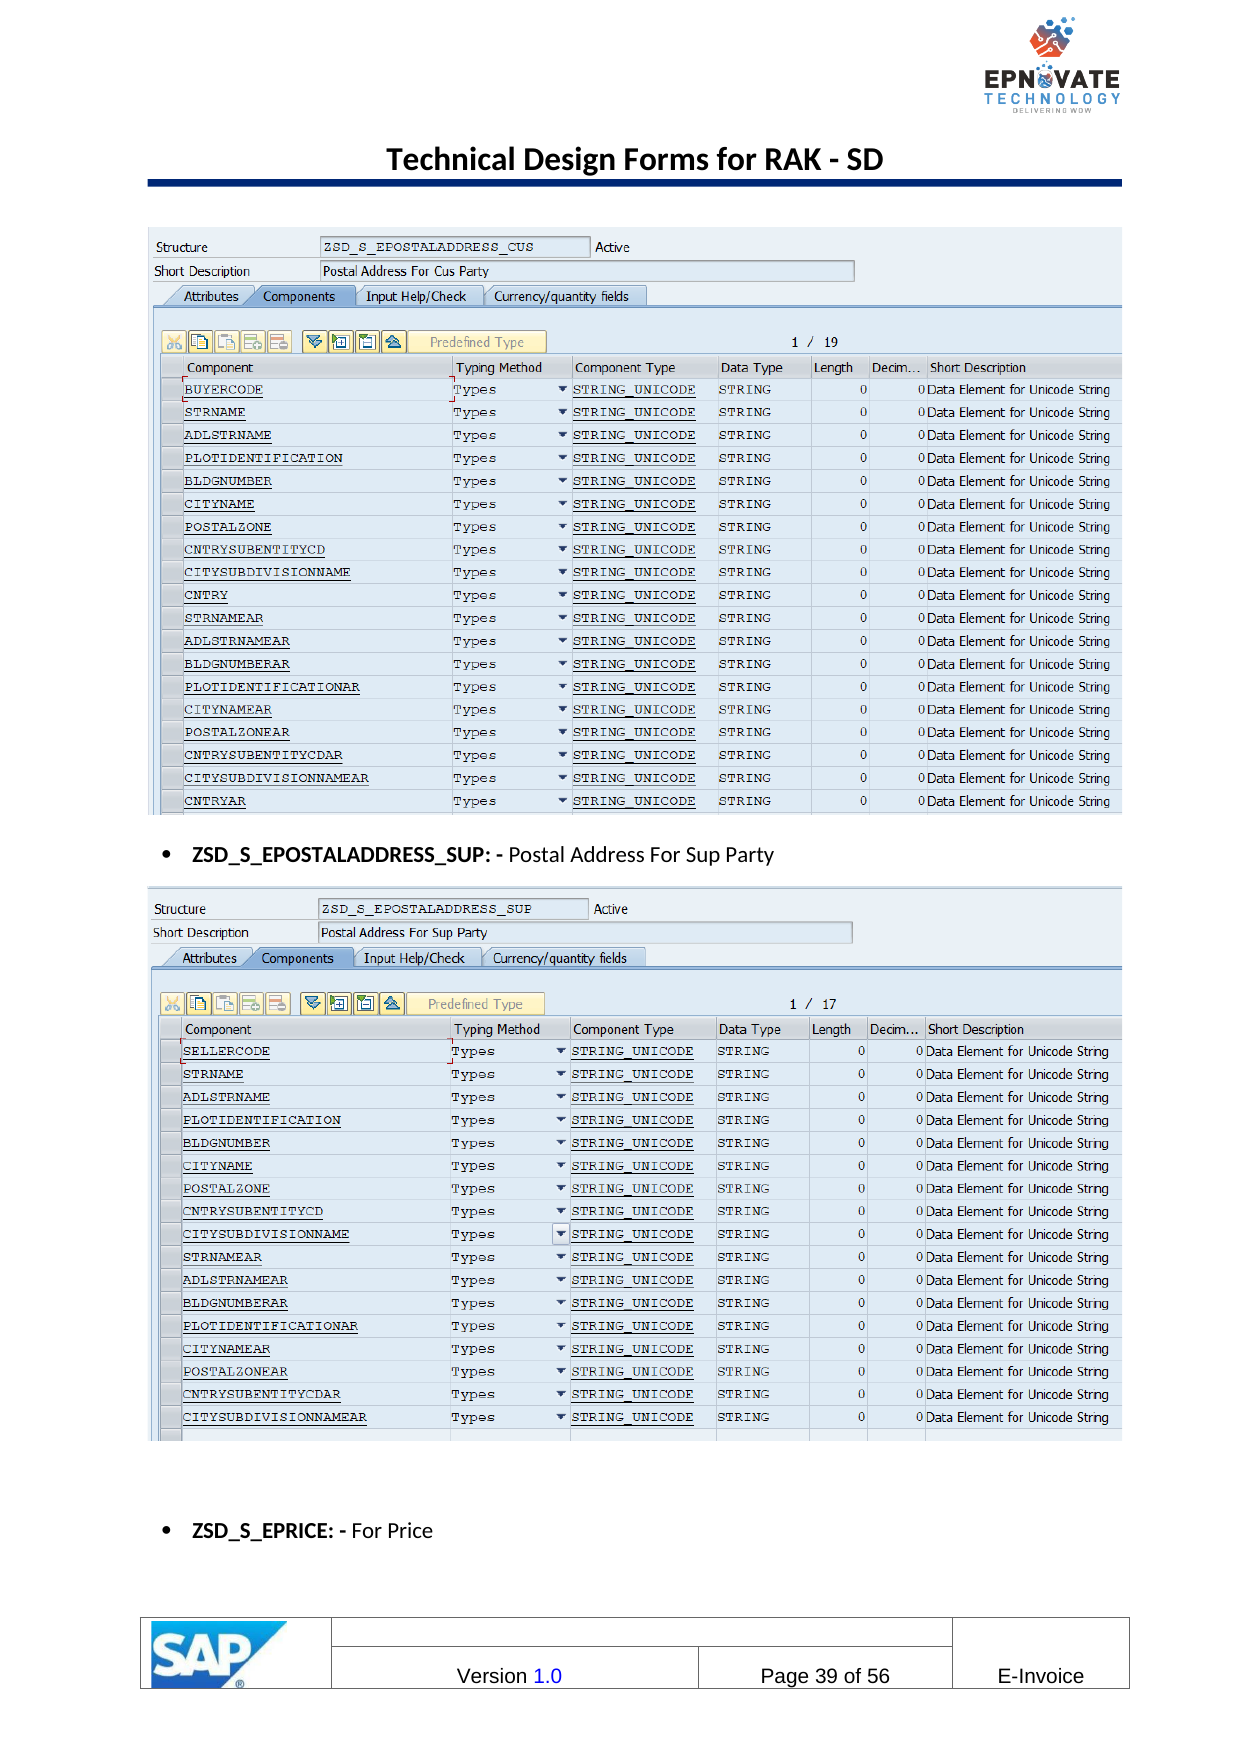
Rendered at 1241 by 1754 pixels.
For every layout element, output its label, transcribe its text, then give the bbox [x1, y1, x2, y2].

list ZSD_S_EPRICE: - For Price [346, 1517, 1122, 1544]
list ZSD_S_EPOSTALADDRESS_SUP: - Postal Address For Sup Party [162, 840, 485, 868]
picture [151, 1621, 287, 1688]
picture [147, 227, 1123, 815]
picture [147, 886, 1123, 1441]
list ZSD_S_EPRICE: - For Price [162, 1517, 328, 1544]
list ZSD_S_EPOSTALADDRESS_SUP: - Postal Address For Sup Party [503, 840, 1122, 868]
picture [984, 17, 1120, 113]
